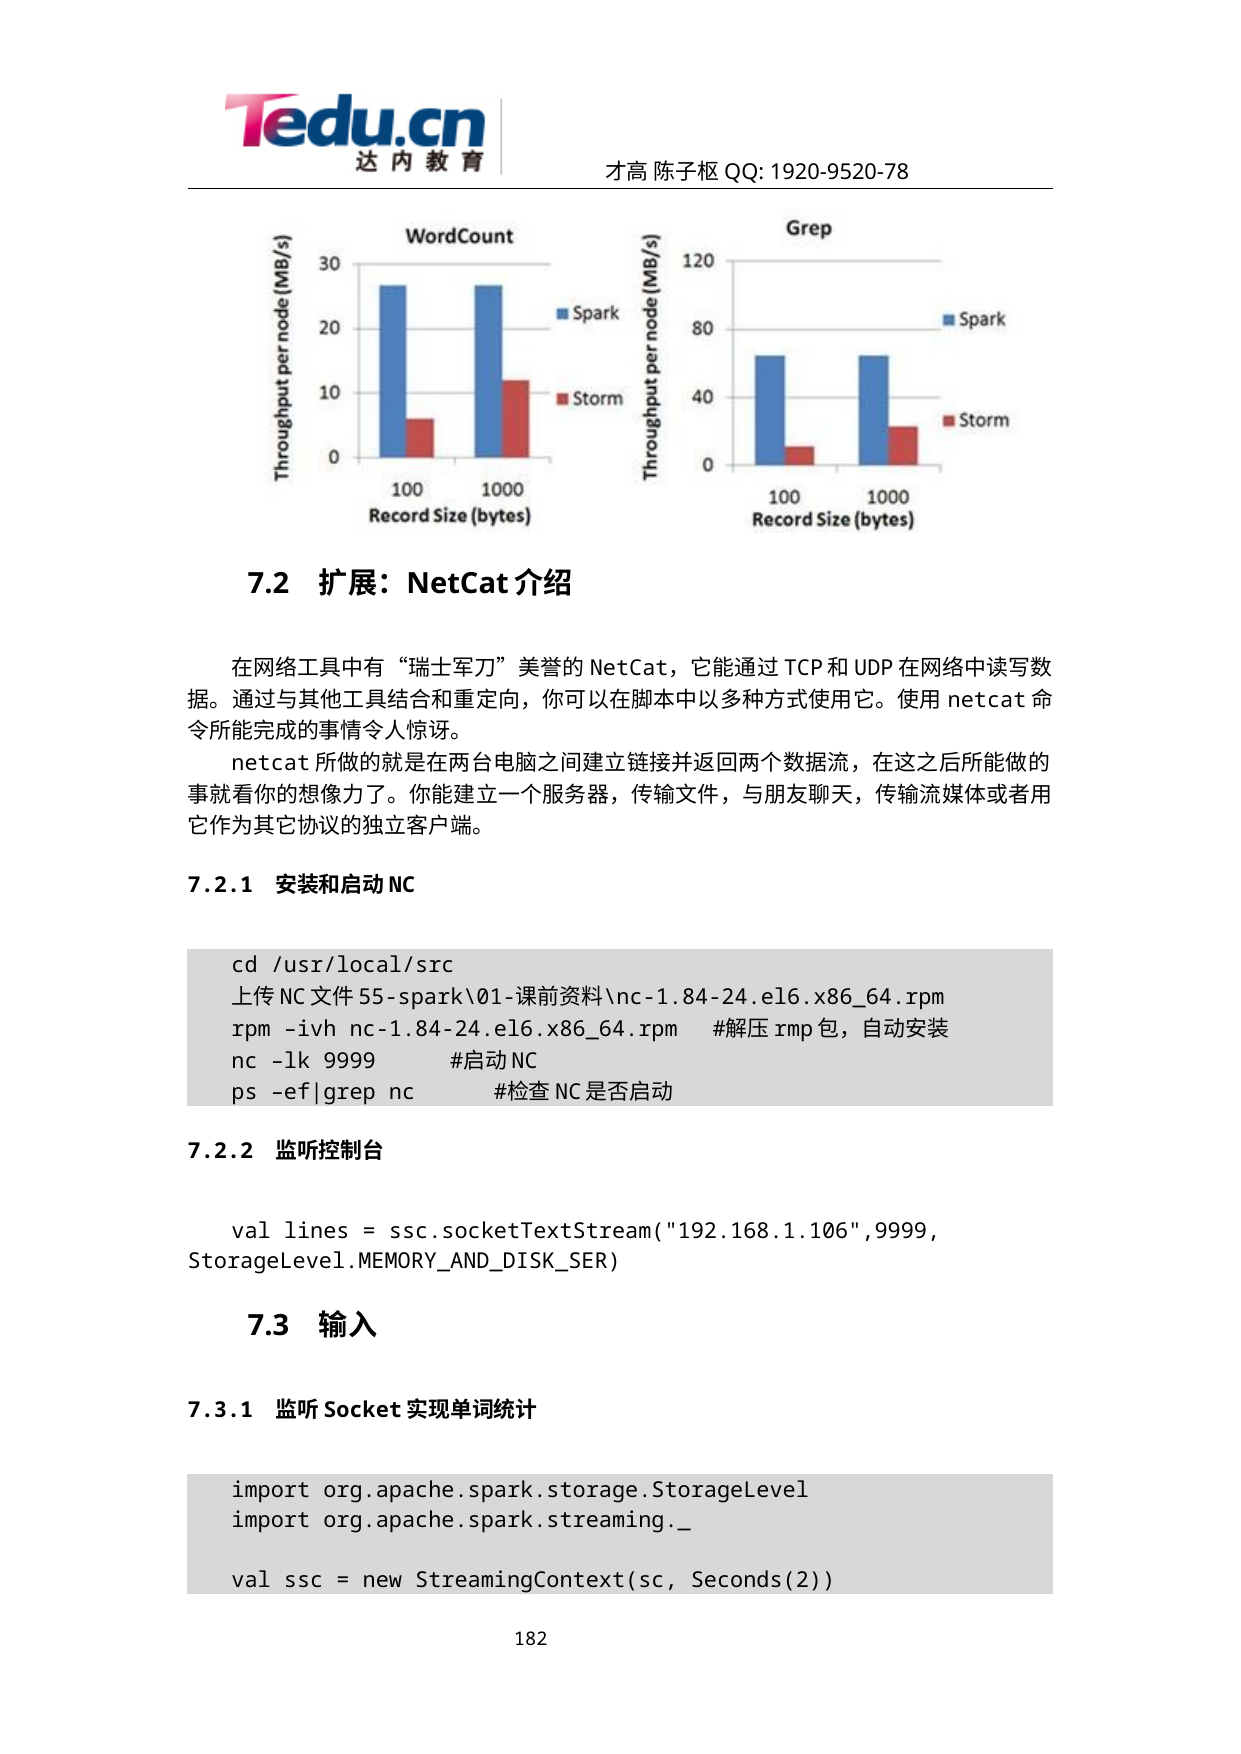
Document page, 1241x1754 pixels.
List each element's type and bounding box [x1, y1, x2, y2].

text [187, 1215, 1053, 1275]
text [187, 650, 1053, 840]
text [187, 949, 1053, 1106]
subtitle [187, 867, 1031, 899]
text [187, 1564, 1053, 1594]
picture [225, 88, 507, 180]
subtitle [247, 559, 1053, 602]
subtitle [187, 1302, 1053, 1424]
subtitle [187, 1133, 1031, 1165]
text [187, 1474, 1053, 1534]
picture [256, 197, 1021, 533]
